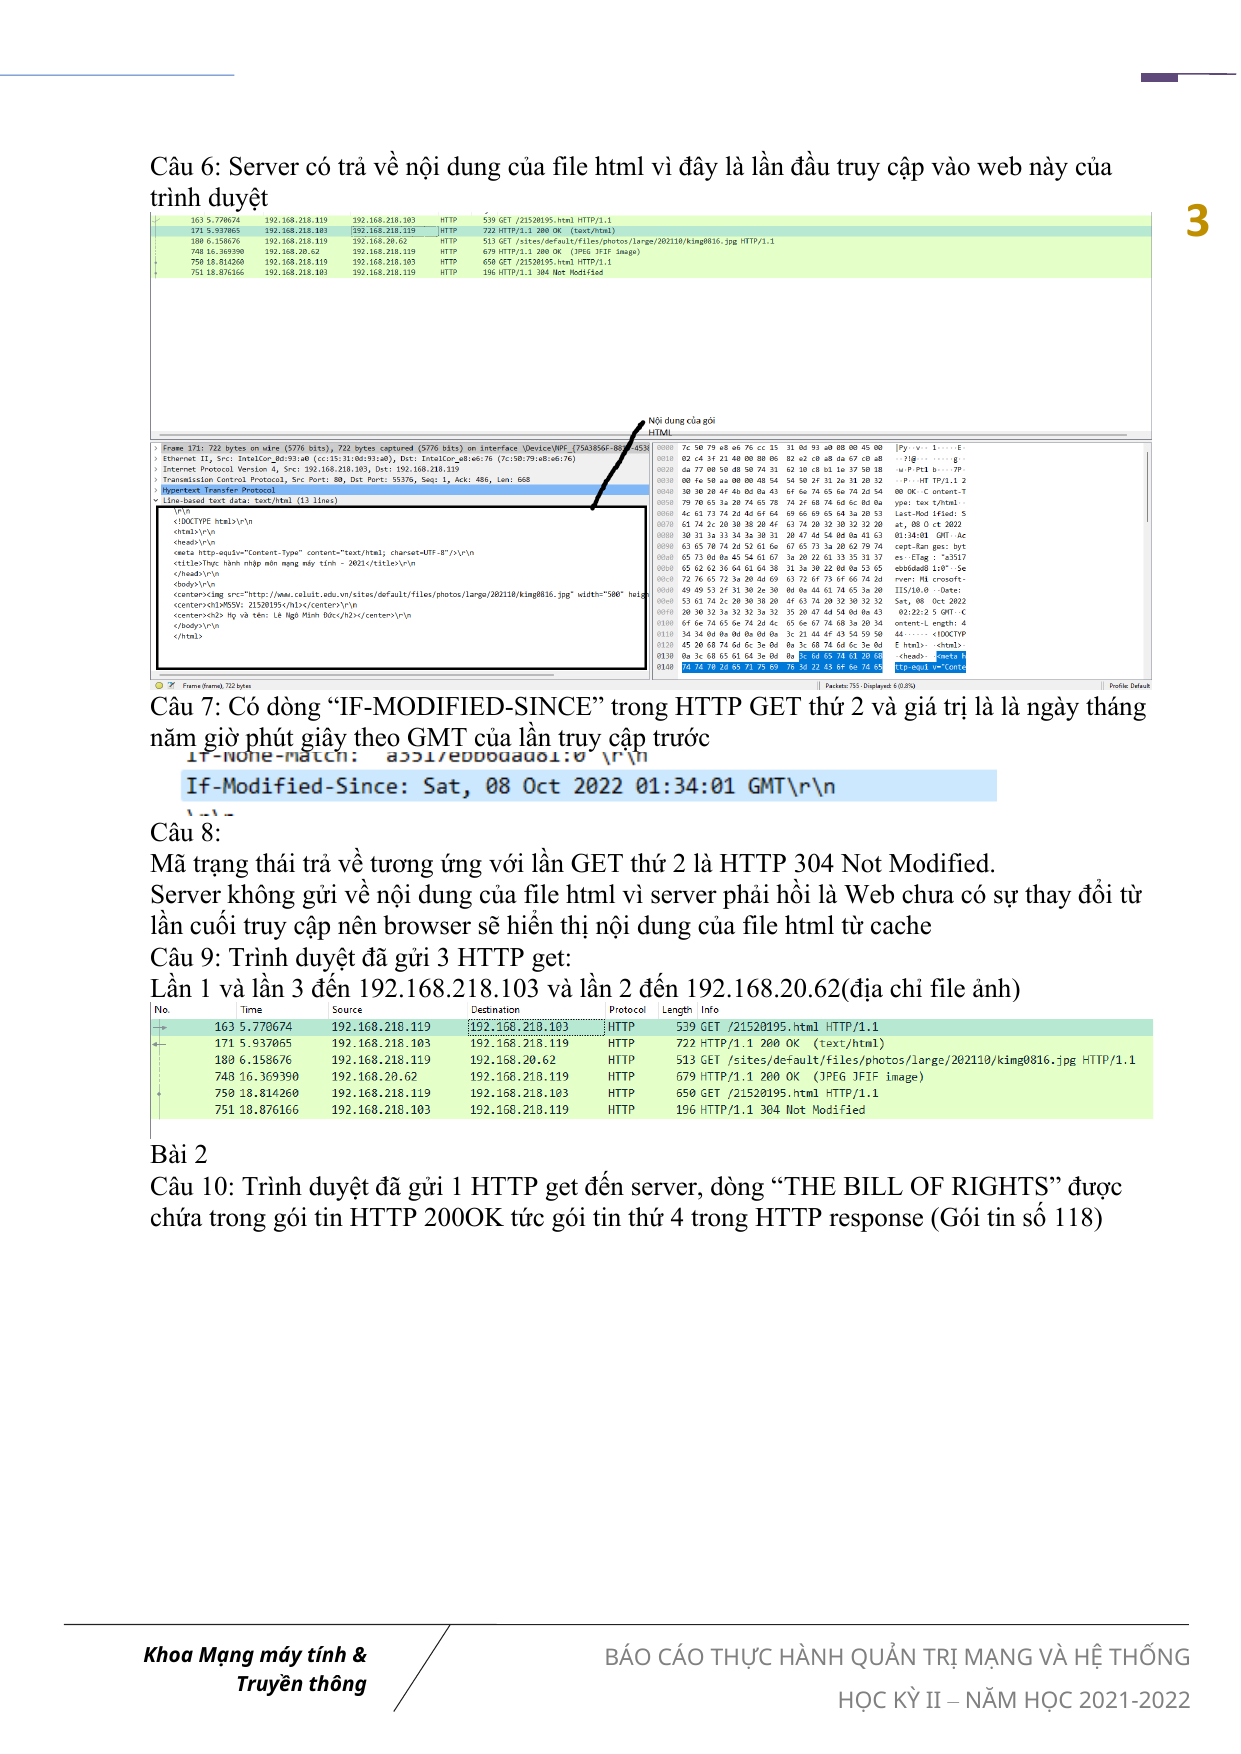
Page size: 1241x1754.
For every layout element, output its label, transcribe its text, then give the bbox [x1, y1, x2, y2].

text Câu 7: Có dòng “IF-MODIFIED-SINCE” trong HTTP GET thứ 2 và giá trị là là ngày tháng năm giờ phút giây theo GMT của lần truy cập trước [150, 690, 1153, 752]
picture [150, 212, 1154, 690]
text Câu 9: Trình duyệt đã gửi 3 HTTP get: [150, 941, 1153, 972]
text Bài 2 [150, 1139, 1153, 1170]
text Câu 6: Server có trả về nội dung của file html vì đây là lần đầu truy cập vào web này của trình duyệt [150, 150, 1153, 212]
picture [150, 752, 997, 816]
text Câu 8: [150, 816, 1153, 847]
text Mã trạng thái trả về tương ứng với lần GET thứ 2 là HTTP 304 Not Modified. [150, 847, 1153, 878]
text Lần 1 và lần 3 đến 192.168.218.103 và lần 2 đến 192.168.20.62(địa chỉ file ảnh) [150, 972, 1153, 1002]
text Câu 10: Trình duyệt đã gửi 1 HTTP get đến server, dòng “THE BILL OF RIGHTS” được chứa trong gói tin HTTP 200OK tức gói tin thứ 4 trong HTTP response (Gói tin số 118) [150, 1170, 1153, 1232]
text Server không gửi về nội dung của file html vì server phải hồi là Web chưa có sự thay đổi từ lần cuối truy cập nên browser sẽ hiển thị nội dung của file html từ cache [150, 878, 1153, 941]
picture [150, 1002, 1154, 1139]
